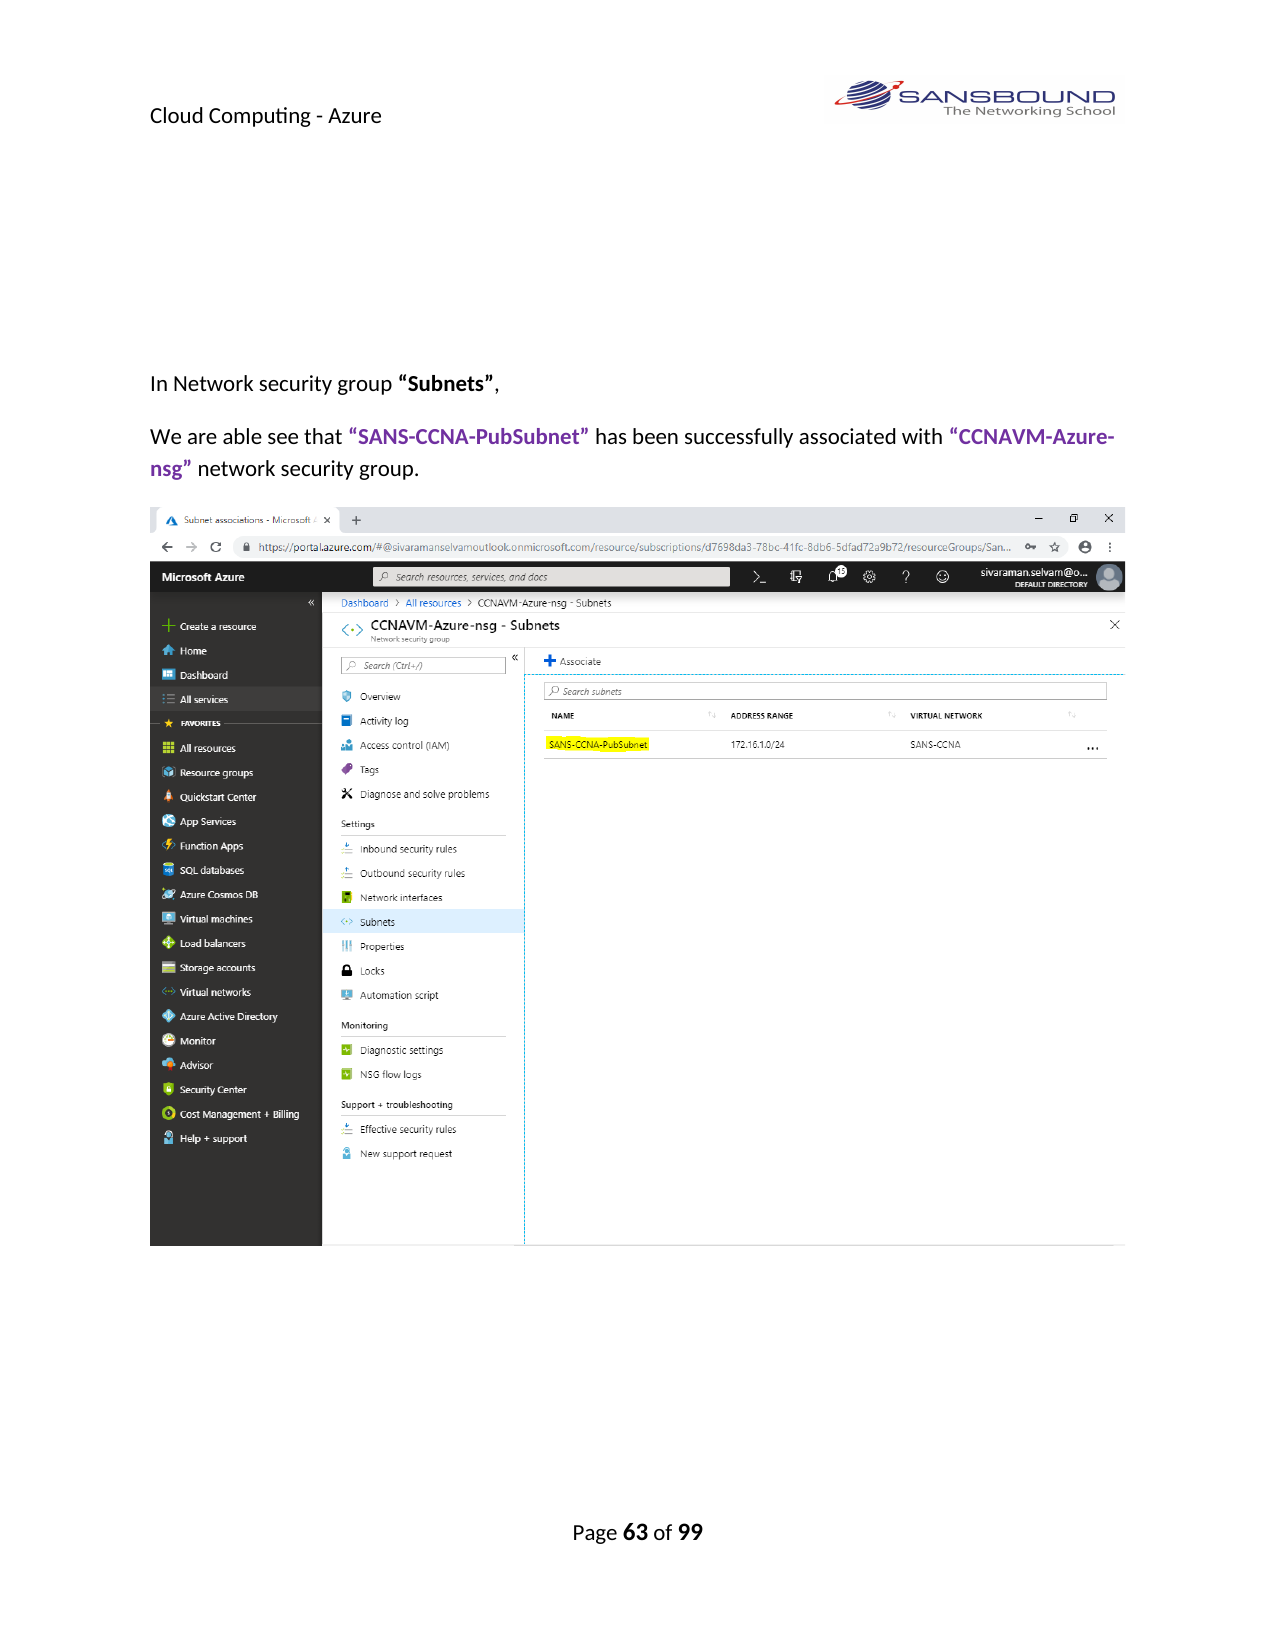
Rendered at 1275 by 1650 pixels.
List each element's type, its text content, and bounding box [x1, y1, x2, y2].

picture [823, 75, 1125, 124]
text We are able see that “SANS-CCNA-PubSubnet” has been successfully associated with “CCNAVM-Azure-nsg” network security group. [150, 422, 1125, 482]
text In Network security group “Subnets”, [150, 369, 1125, 397]
picture [150, 507, 1125, 1246]
